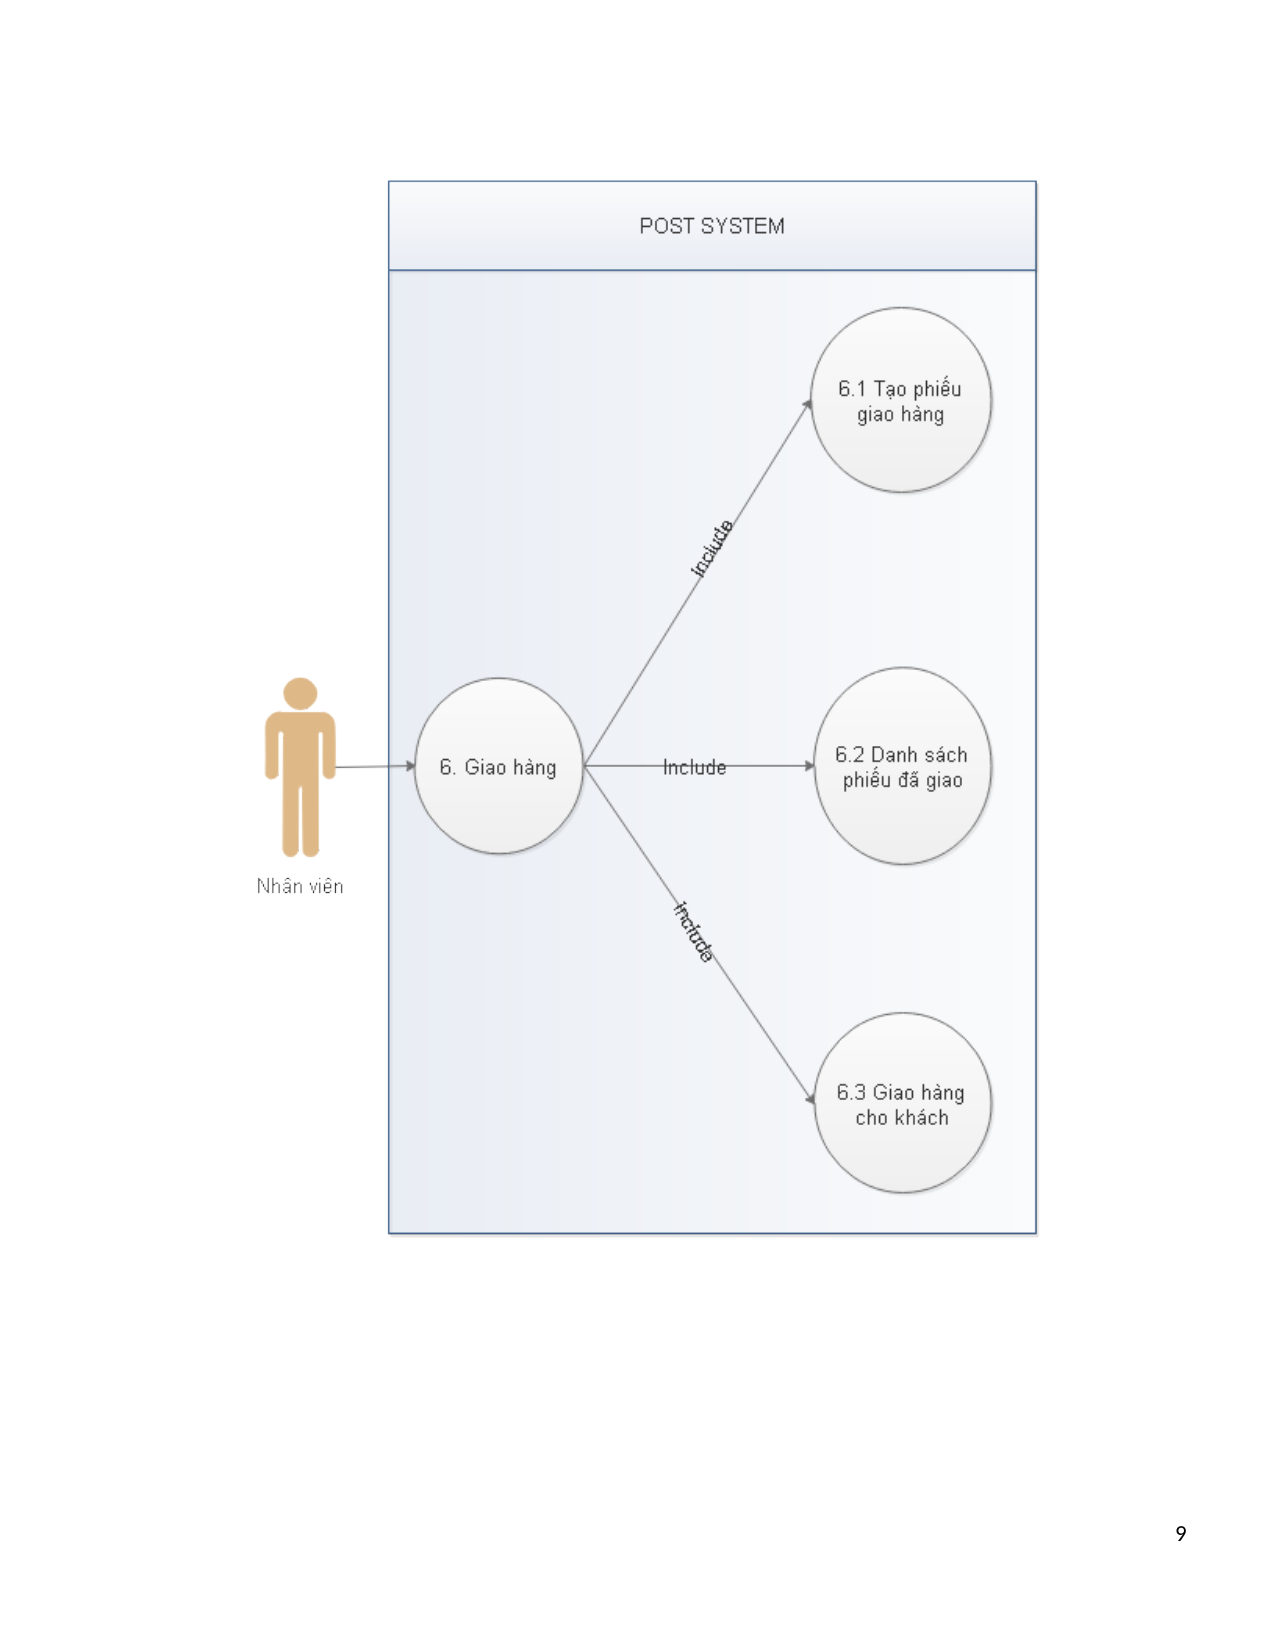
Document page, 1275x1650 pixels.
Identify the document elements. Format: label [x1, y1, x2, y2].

picture [177, 118, 1098, 1297]
